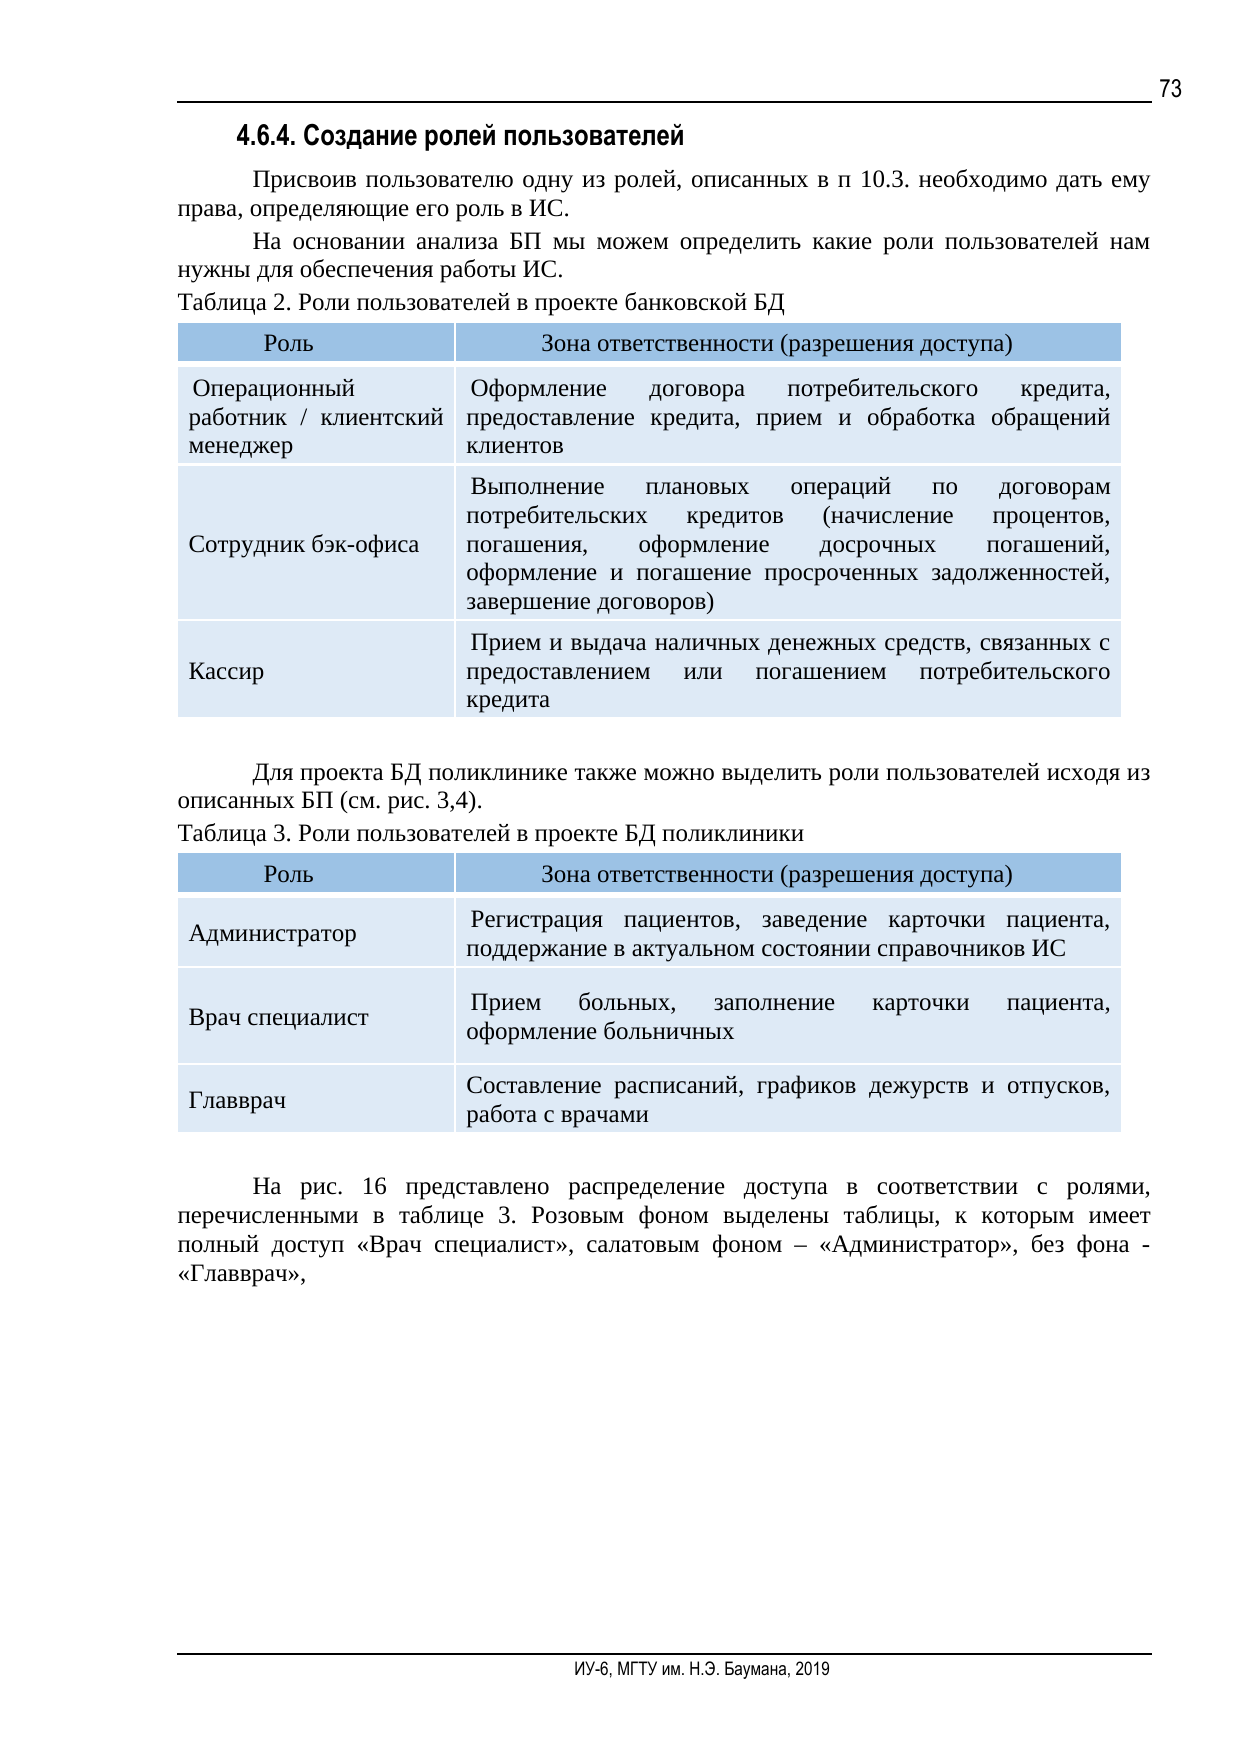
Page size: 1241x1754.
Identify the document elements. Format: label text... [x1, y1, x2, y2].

text Таблица 2. Роли пользователей в проекте банковской БД [177, 287, 1152, 316]
table_cell Регистрация пациентов, заведение карточки пациента, поддержание в актуальном состоянии справочников ИС [456, 898, 1121, 966]
table_cell Администратор [178, 898, 454, 966]
text Для проекта БД поликлинике также можно выделить роли пользователей исходя из описанных БП (см. рис. 3,4). [177, 757, 1152, 814]
table_header Роль [178, 853, 454, 892]
table_cell Кассир [178, 621, 454, 717]
text На основании анализа БП мы можем определить какие роли пользователей нам нужны для обеспечения работы ИС. [177, 226, 1152, 283]
table_header Роль [178, 323, 454, 361]
table_cell Сотрудник бэк-офиса [178, 466, 454, 619]
subtitle Создание ролей пользователей [236, 118, 1152, 152]
table_cell Составление расписаний, графиков дежурств и отпусков, работа с врачами [456, 1065, 1121, 1132]
table_cell Выполнение плановых операций по договорам потребительских кредитов (начисление процентов, погашения, оформление досрочных погашений, оформление и погашение просроченных задолженностей, завершение договоров) [456, 466, 1121, 619]
text Таблица 3. Роли пользователей в проекте БД поликлиники [177, 818, 1152, 847]
table_cell Главврач [178, 1065, 454, 1132]
text Присвоив пользователю одну из ролей, описанных в п 10.3. необходимо дать ему права, определяющие его роль в ИС. [177, 164, 1152, 222]
table_header Зона ответственности (разрешения доступа) [456, 323, 1121, 361]
table_cell Прием больных, заполнение карточки пациента, оформление больничных [456, 968, 1121, 1063]
table_cell Операционный работник / клиентский менеджер [178, 367, 454, 463]
table_header Зона ответственности (разрешения доступа) [456, 853, 1121, 892]
table_cell Прием и выдача наличных денежных средств, связанных с предоставлением или погашением потребительского кредита [456, 621, 1121, 717]
table_cell Врач специалист [178, 968, 454, 1063]
text На рис. 16 представлено распределение доступа в соответствии с ролями, перечисленными в таблице 3. Розовым фоном выделены таблицы, к которым имеет полный доступ «Врач специалист», салатовым фоном – «Администратор», без фона - «Главврач», [177, 1171, 1152, 1286]
table_cell Оформление договора потребительского кредита, предоставление кредита, прием и обработка обращений клиентов [456, 367, 1121, 463]
